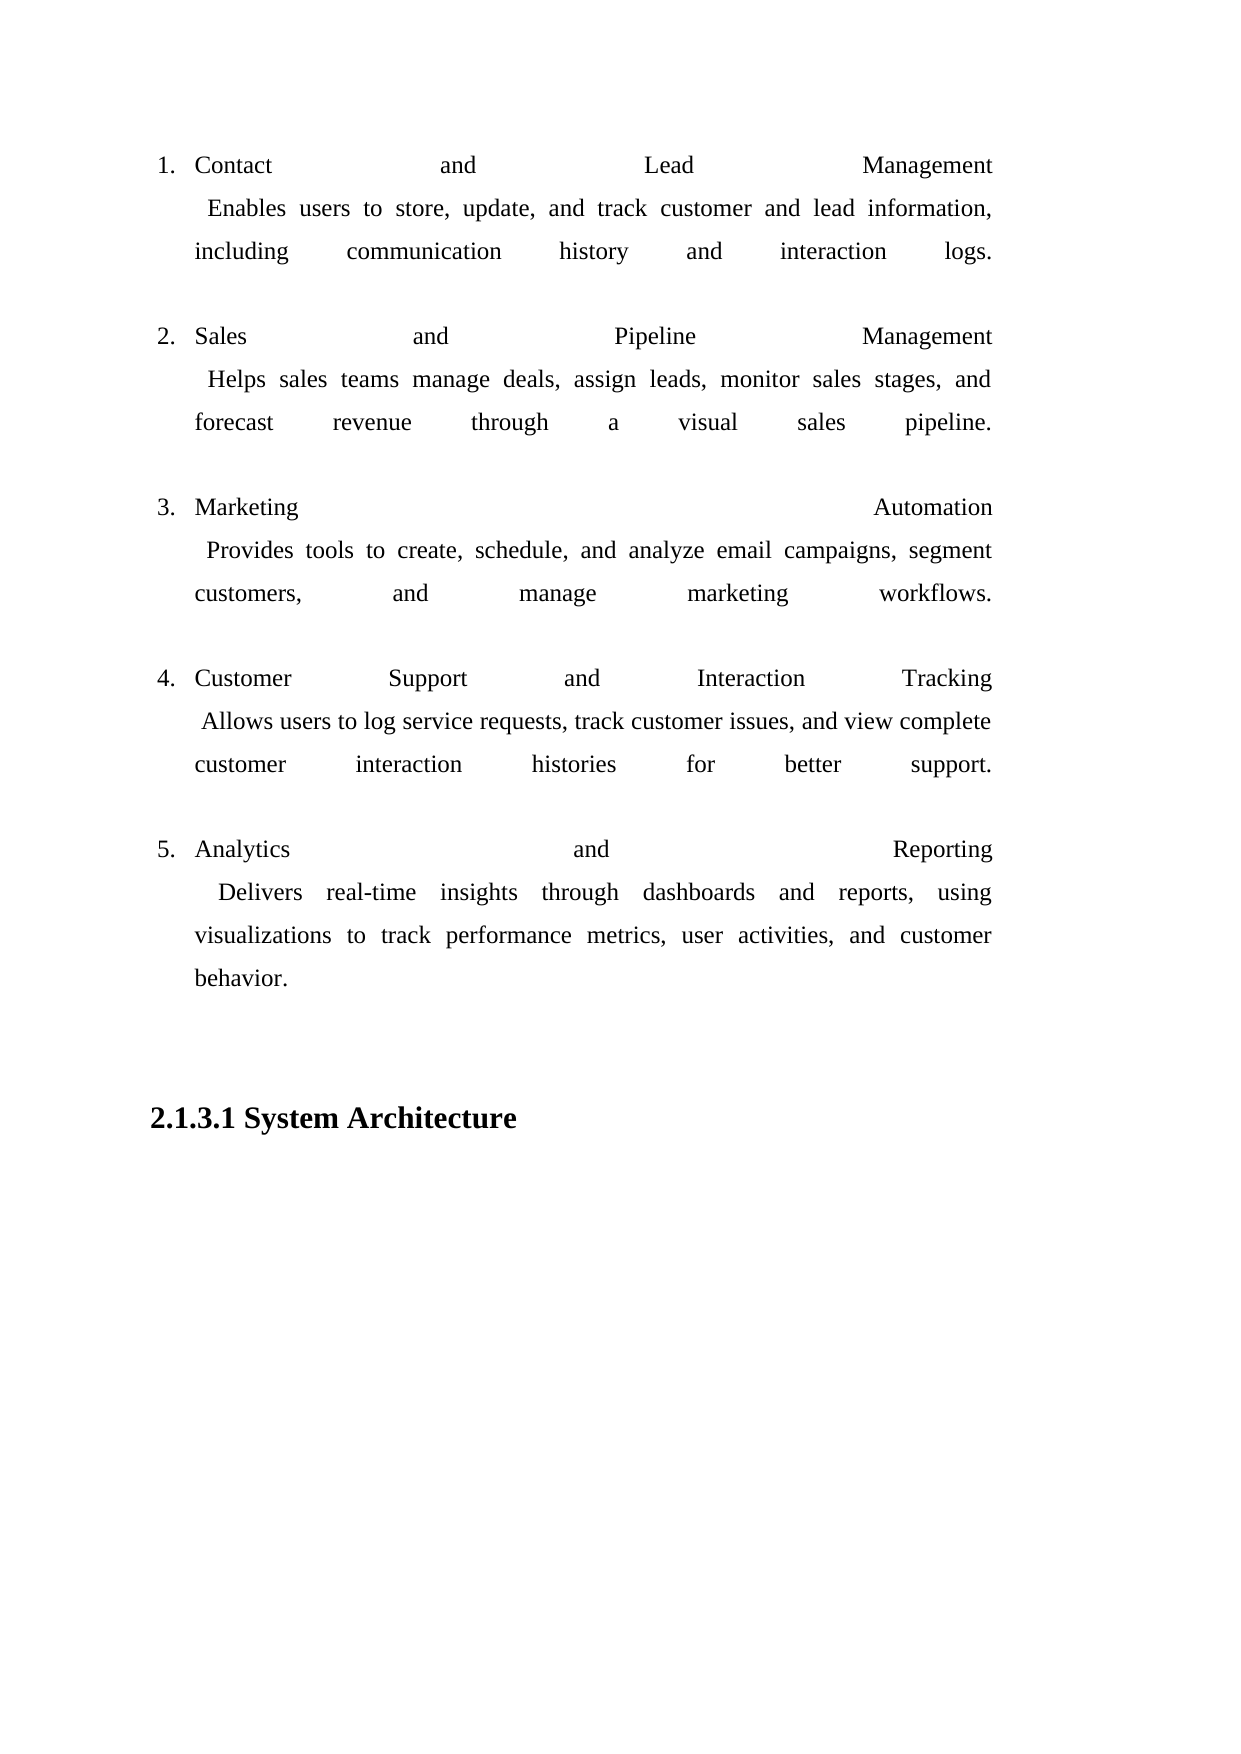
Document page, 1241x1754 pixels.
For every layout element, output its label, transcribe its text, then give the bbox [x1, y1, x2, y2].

list Marketing Automation Provides tools to create, schedule, and analyze email campaigns, segment customers, and manage marketing workflows. [157, 492, 992, 649]
list Sales and Pipeline Management Helps sales teams manage deals, assign leads, monitor sales stages, and forecast revenue through a visual sales pipeline. [157, 321, 992, 478]
list Analytics and Reporting Delivers real-time insights through dashboards and reports, using visualizations to track performance metrics, user activities, and customer behavior. [157, 834, 992, 992]
list Customer Support and Interaction Tracking Allows users to log service requests, track customer issues, and view complete customer interaction histories for better support. [157, 663, 992, 820]
text 2.1.3.1 System Architecture [150, 1099, 992, 1135]
list Contact and Lead Management Enables users to store, update, and track customer and lead information, including communication history and interaction logs. [157, 150, 992, 307]
